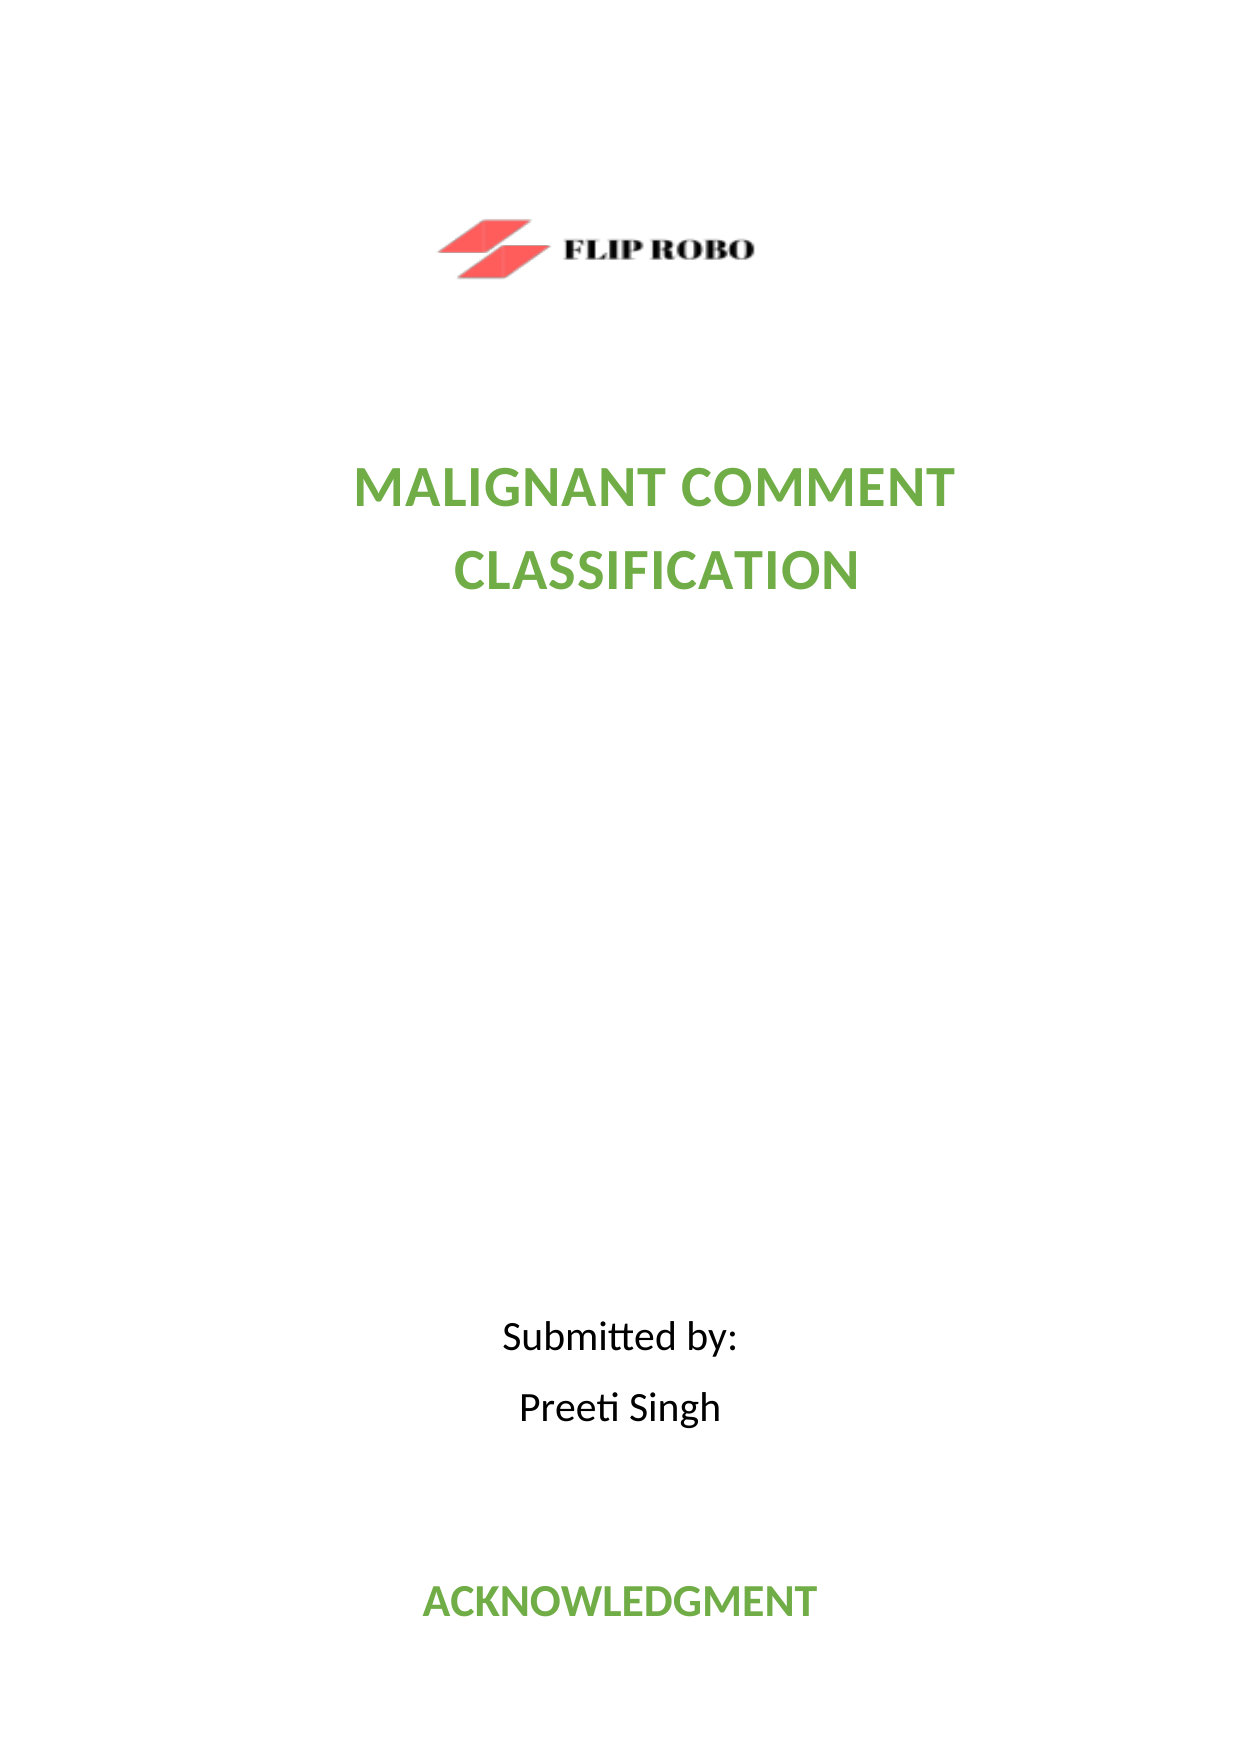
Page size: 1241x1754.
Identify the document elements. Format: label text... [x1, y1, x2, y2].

picture [389, 75, 870, 425]
text Preeti Singh [74, 1381, 1166, 1432]
text Submitted by: [74, 1310, 1166, 1361]
subtitle ACKNOWLEDGMENT [75, 1572, 1164, 1628]
text MALIGNANT COMMENT [74, 449, 956, 521]
text CLASSIFICATION [398, 533, 1166, 604]
